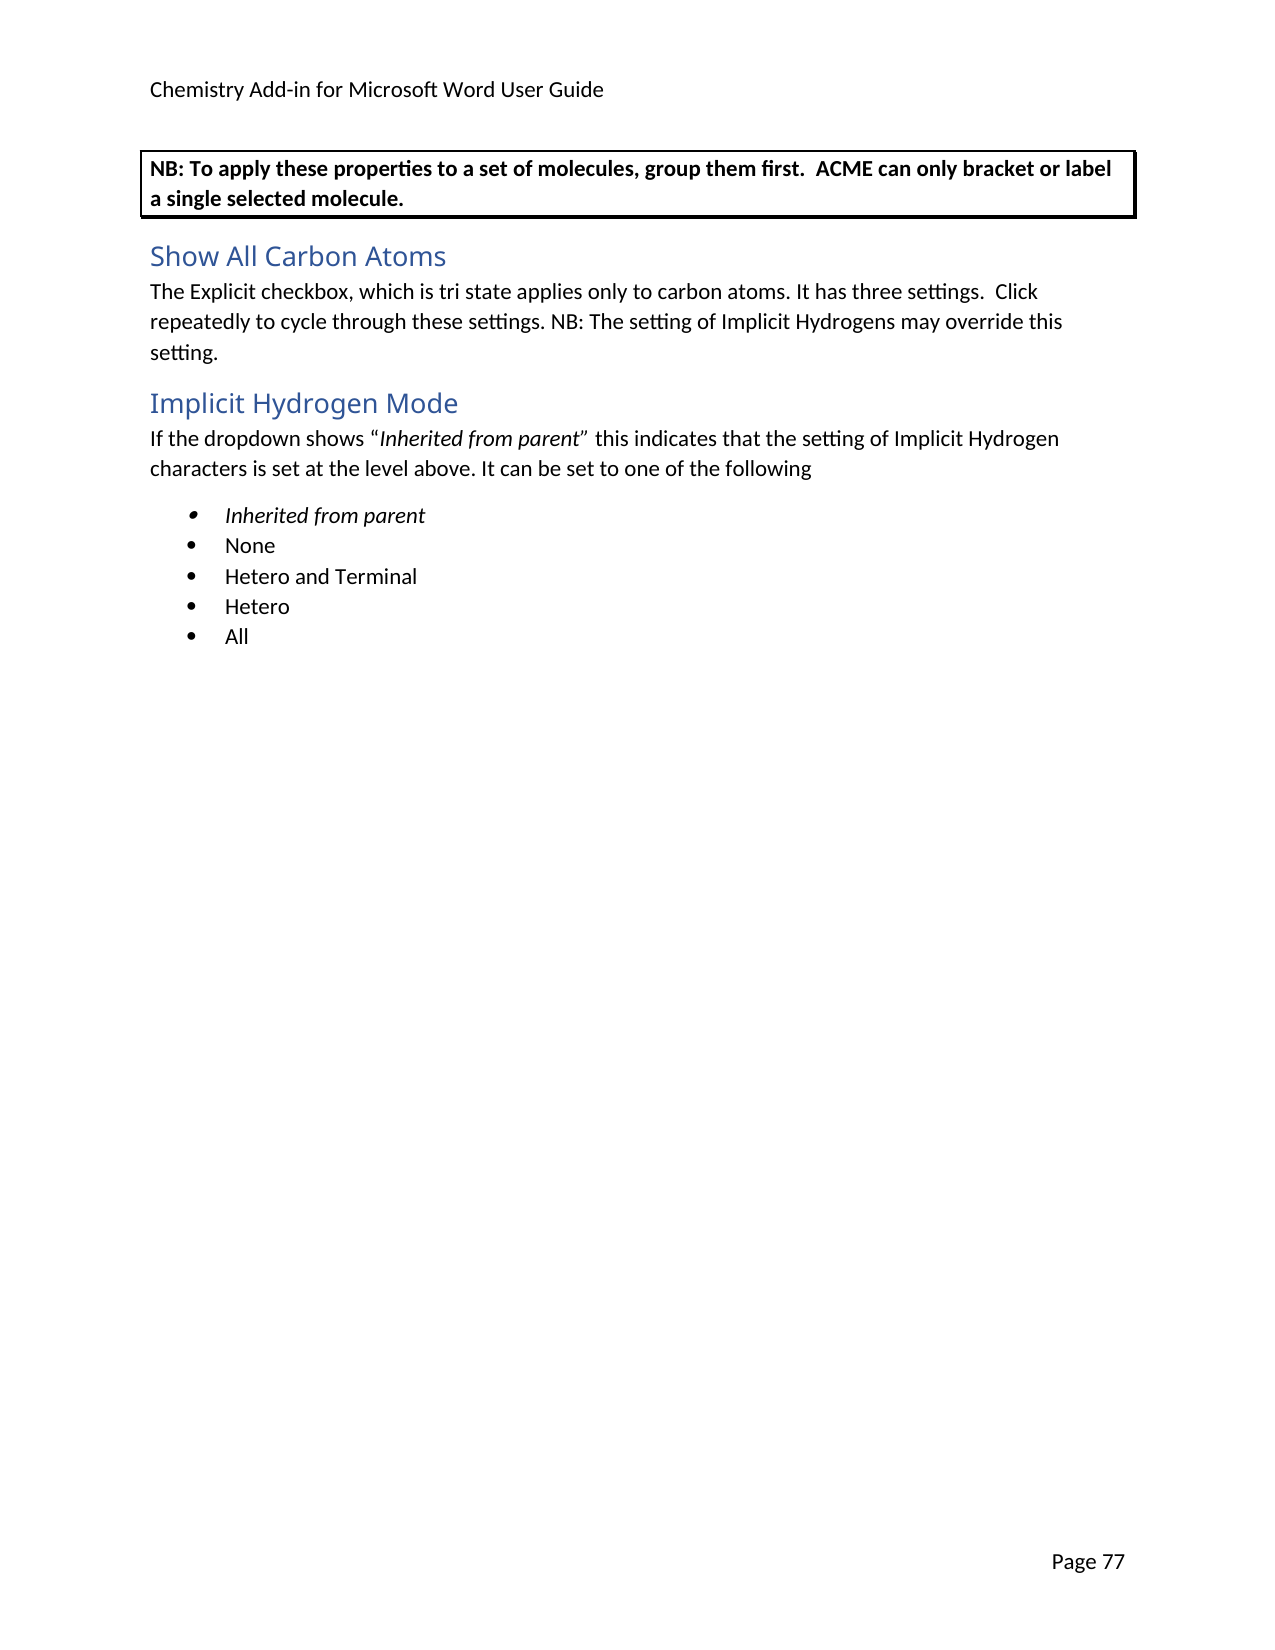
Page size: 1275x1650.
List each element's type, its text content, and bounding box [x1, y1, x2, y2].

text If the dropdown shows “Inherited from parent” this indicates that the setting of Implicit Hydrogen characters is set at the level above. It can be set to one of the following [150, 424, 1125, 483]
list None [187, 532, 1125, 560]
list Hetero and Terminal [187, 562, 1125, 590]
list Hetero [187, 592, 1125, 620]
subtitle Show All Carbon Atoms [150, 237, 1125, 274]
subtitle Implicit Hydrogen Mode [150, 384, 1125, 421]
text The Explicit checkbox, which is tri state applies only to carbon atoms. It has three settings. Click repeatedly to cycle through these settings. NB: The setting of Implicit Hydrogens may override this setting. [150, 277, 1125, 366]
list All [187, 622, 1125, 650]
list Inherited from parent [187, 501, 1125, 529]
text NB: To apply these properties to a set of molecules, group them first. ACME can only bracket or label a single selected molecule. [142, 152, 1133, 215]
